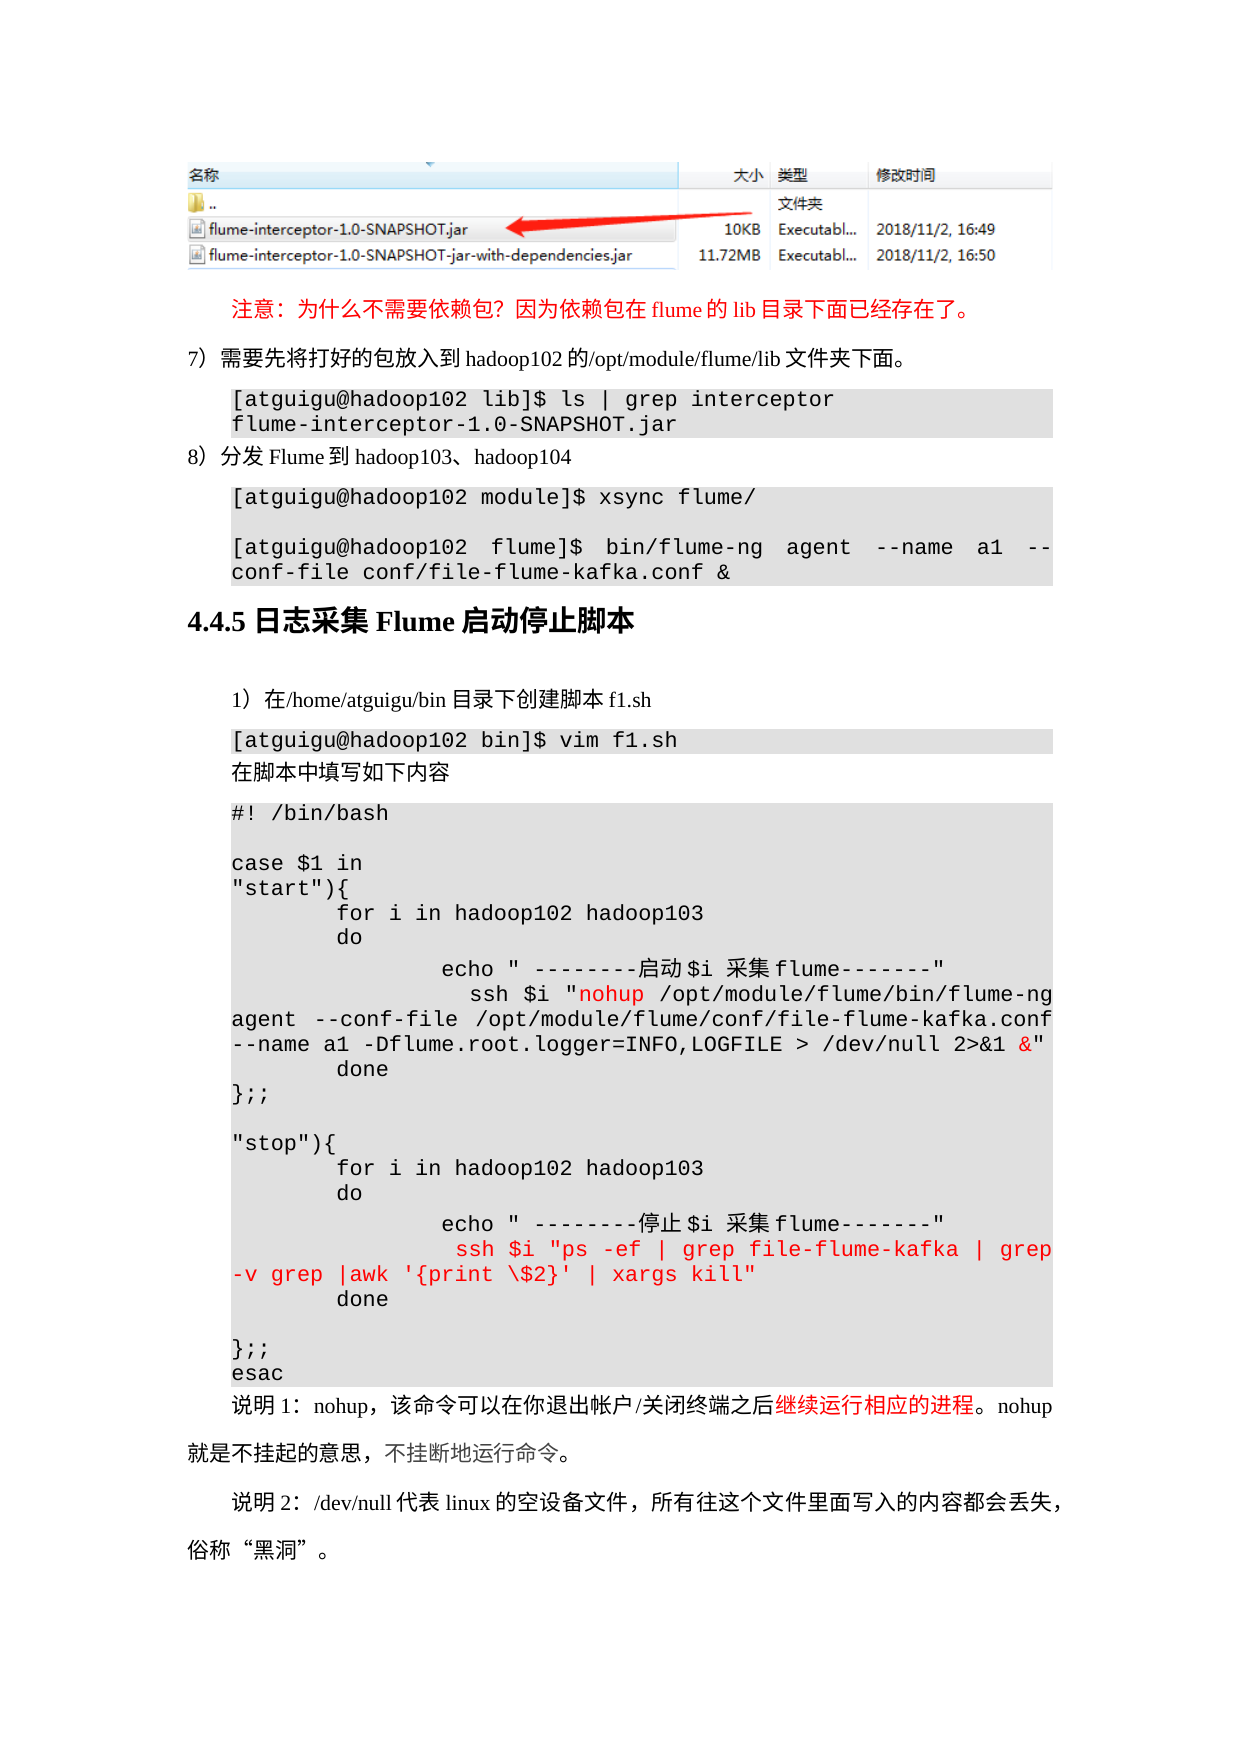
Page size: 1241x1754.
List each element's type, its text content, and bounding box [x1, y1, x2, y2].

text done [231, 1058, 1053, 1082]
text ssh $i "ps -ef | grep file-flume-kafka | grep -v grep |awk '{print \$2}' | xargs kill" [231, 1238, 1053, 1288]
text [atguigu@hadoop102 module]$ xsync flume/ [231, 487, 1053, 511]
text do [231, 927, 1053, 951]
text flume-interceptor-1.0-SNAPSHOT.jar [231, 413, 1053, 438]
subtitle 4.4.5 日志采集Flume启动停止脚本 [187, 586, 1053, 651]
text "stop"){ [231, 1132, 1053, 1157]
text echo " --------启动 $i 采集flume-------" [231, 951, 1053, 983]
text ssh $i "nohup /opt/module/flume/bin/flume-ng agent --conf-file /opt/module/flume/conf/file-flume-kafka.conf --name a1 -Dflume.root.logger=INFO,LOGFILE > /dev/null 2>&1 &" [231, 983, 1053, 1058]
text case $1 in [231, 852, 1053, 877]
text echo " --------停止 $i 采集flume-------" [231, 1206, 1053, 1238]
text 注意：为什么不需要依赖包？因为依赖包在flume的lib目录下面已经存在了。 [187, 292, 1053, 324]
text };; [231, 1338, 1053, 1362]
text 1）在/home/atguigu/bin目录下创建脚本f1.sh [187, 681, 1053, 714]
picture [187, 162, 1053, 270]
text #! /bin/bash [231, 803, 1053, 827]
text 7）需要先将打好的包放入到hadoop102的/opt/module/flume/lib文件夹下面。 [187, 340, 1053, 373]
text esac [231, 1362, 1053, 1387]
text 说明1：nohup，该命令可以在你退出帐户/关闭终端之后继续运行相应的进程。nohup就是不挂起的意思，不挂断地运行命令。 [187, 1387, 1053, 1468]
text [atguigu@hadoop102 flume]$ bin/flume-ng agent --name a1 --conf-file conf/file-flume-kafka.conf & [231, 536, 1053, 586]
text 说明2：/dev/null代表linux的空设备文件，所有往这个文件里面写入的内容都会丢失，俗称“黑洞”。 [187, 1484, 1053, 1566]
text done [231, 1288, 1053, 1313]
text 8）分发Flume到hadoop103、hadoop104 [187, 438, 1053, 471]
text };; [231, 1082, 1053, 1107]
text for i in hadoop102 hadoop103 [231, 1157, 1053, 1182]
text do [231, 1182, 1053, 1206]
text 在脚本中填写如下内容 [187, 754, 1053, 787]
text for i in hadoop102 hadoop103 [231, 902, 1053, 927]
text [atguigu@hadoop102 bin]$ vim f1.sh [231, 729, 1053, 754]
text "start"){ [231, 877, 1053, 902]
text [atguigu@hadoop102 lib]$ ls | grep interceptor [231, 389, 1053, 413]
